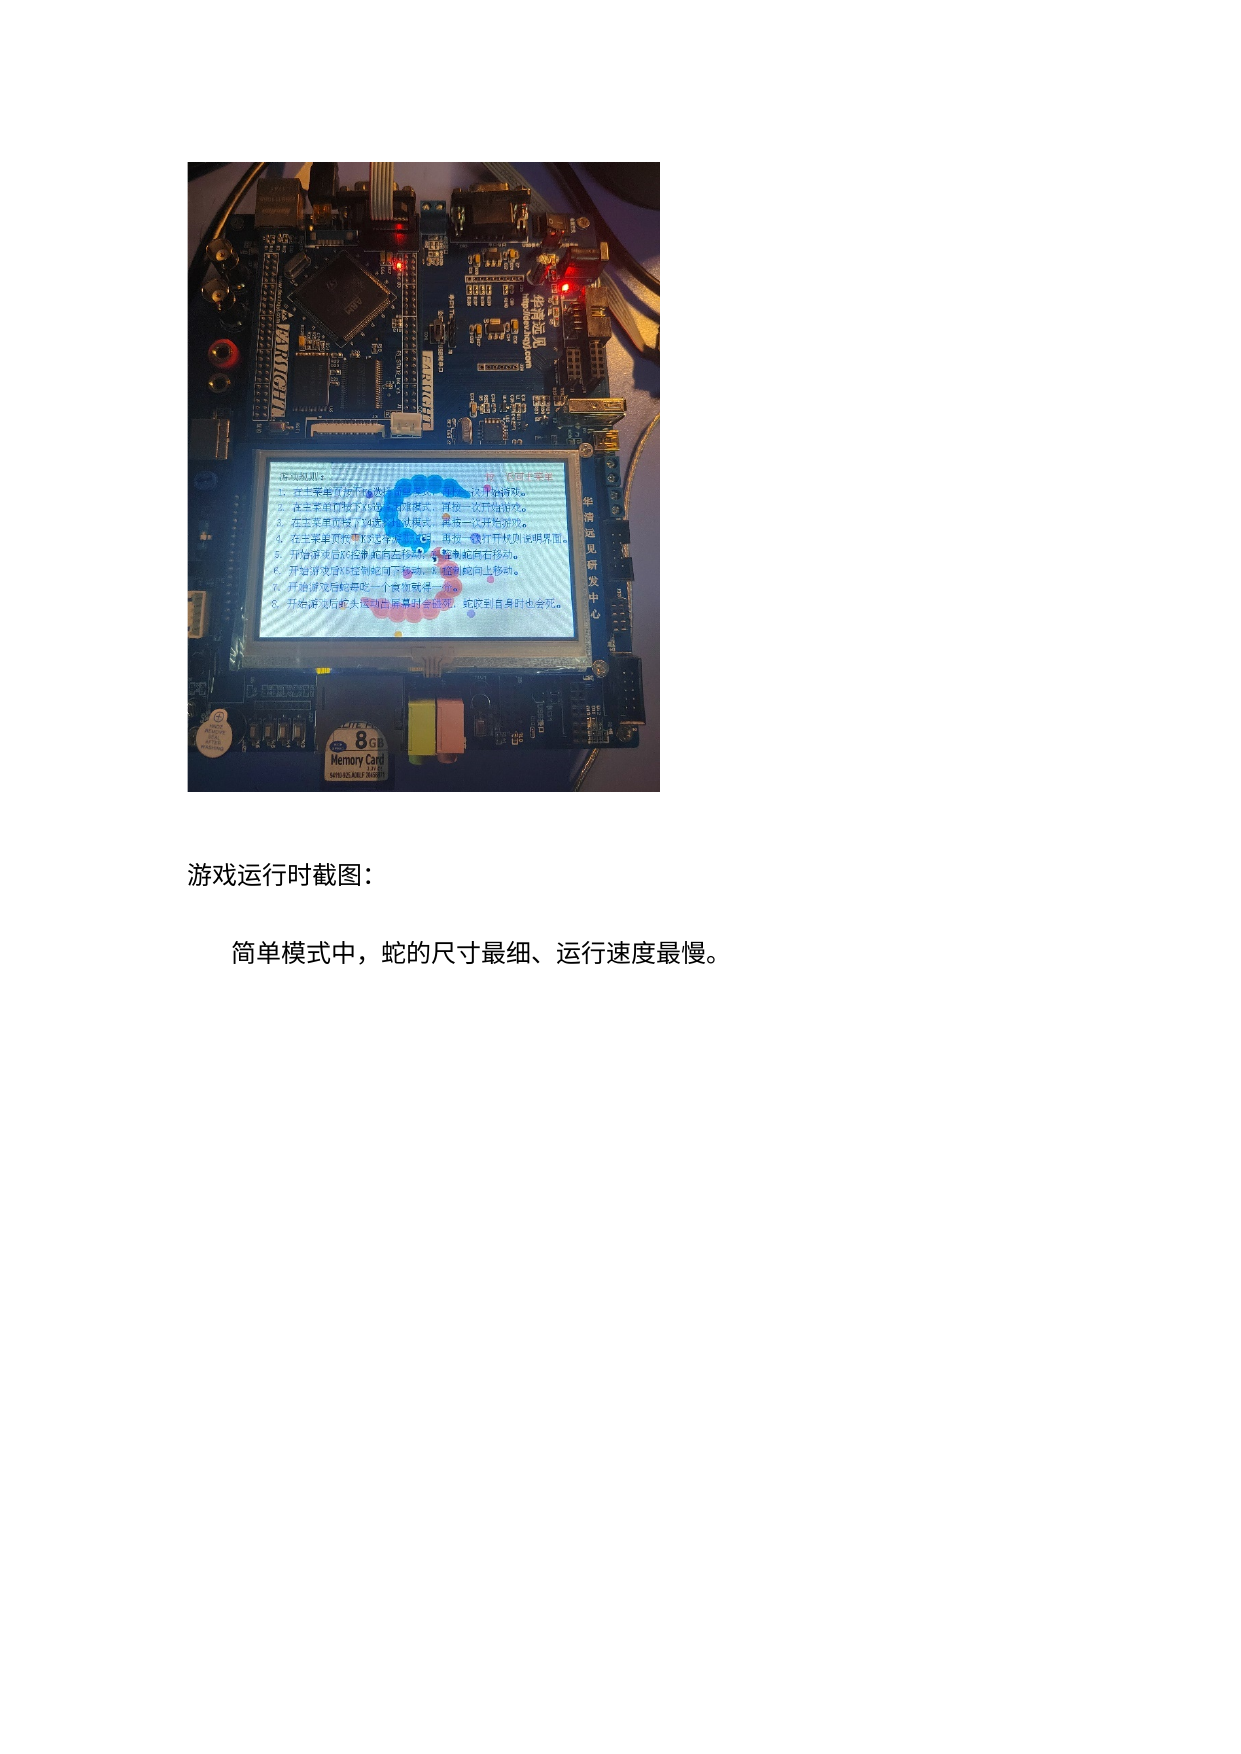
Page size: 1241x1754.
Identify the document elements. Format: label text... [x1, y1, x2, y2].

text 游戏运行时截图： [187, 841, 1053, 906]
text 简单模式中，蛇的尺寸最细、运行速度最慢。 [187, 919, 1053, 984]
picture [187, 162, 660, 792]
